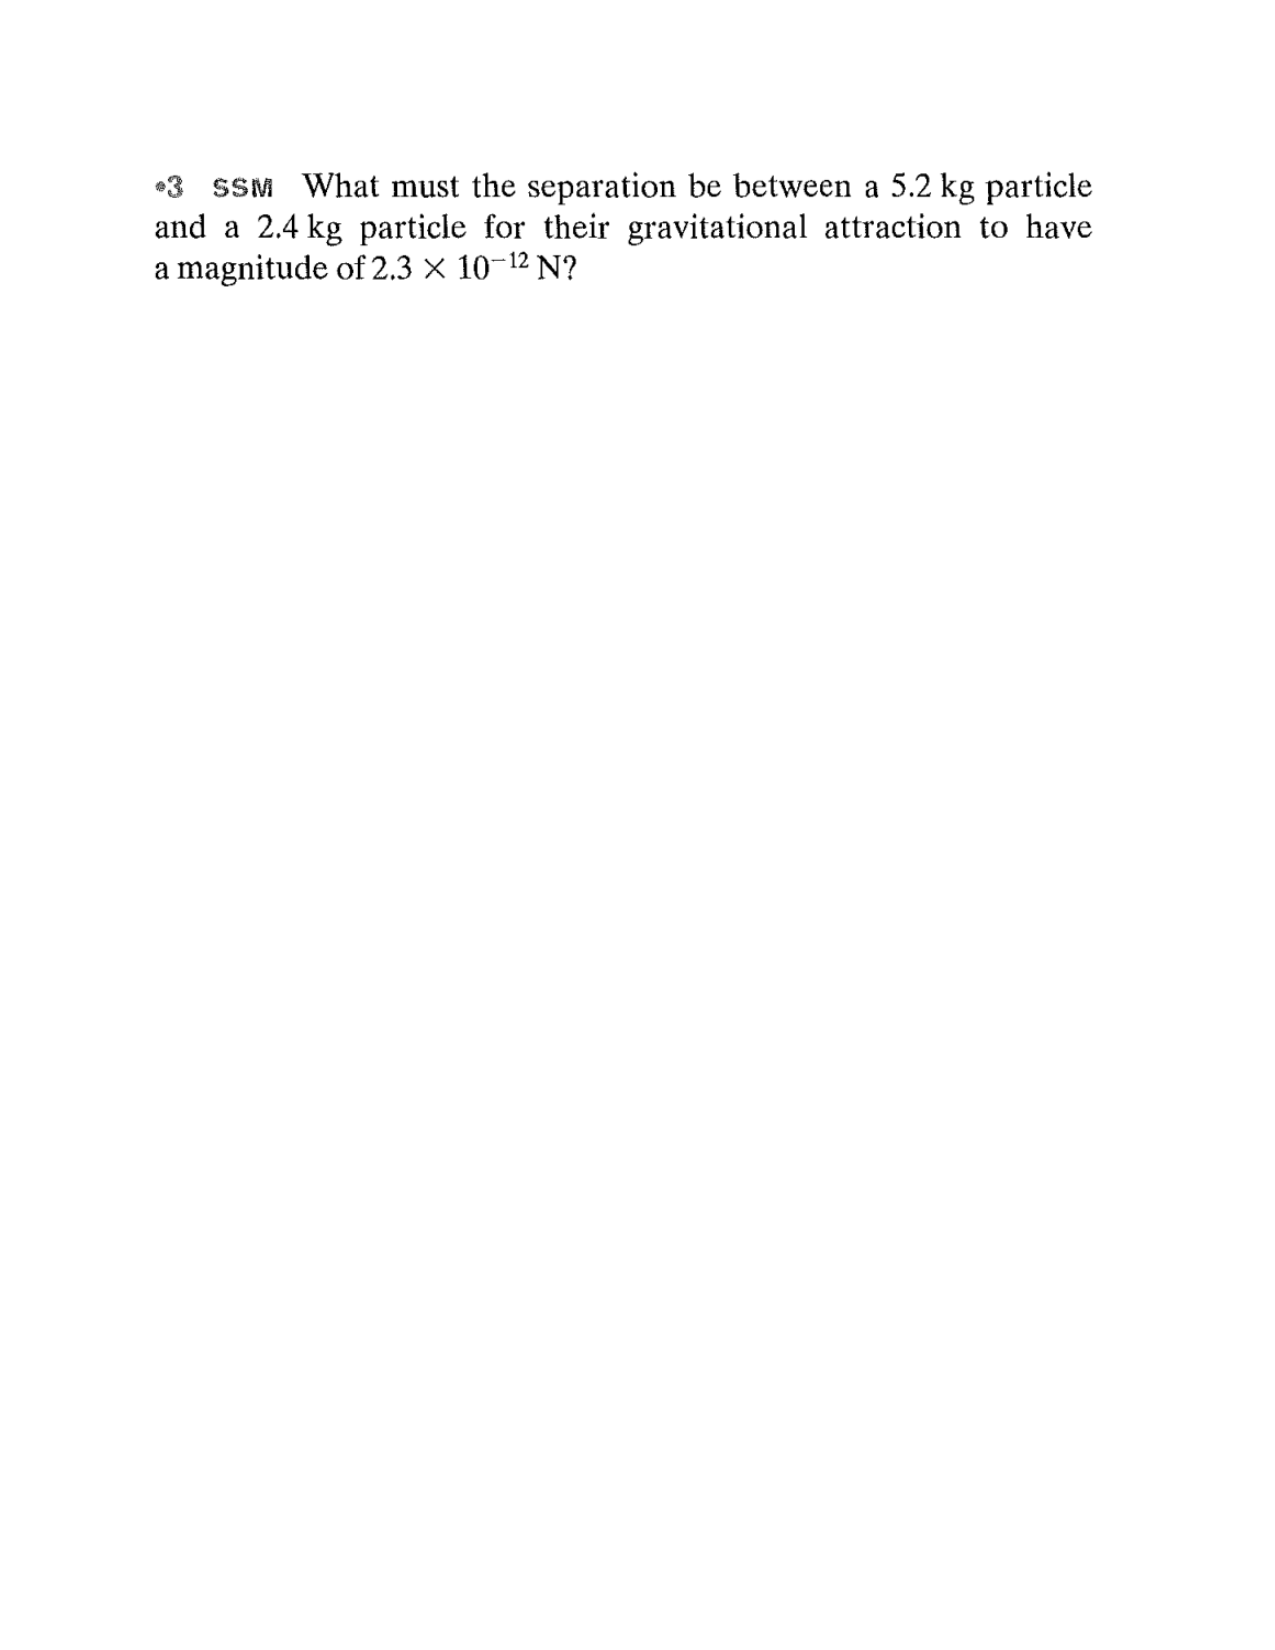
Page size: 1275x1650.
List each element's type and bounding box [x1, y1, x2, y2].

picture [135, 150, 1110, 292]
